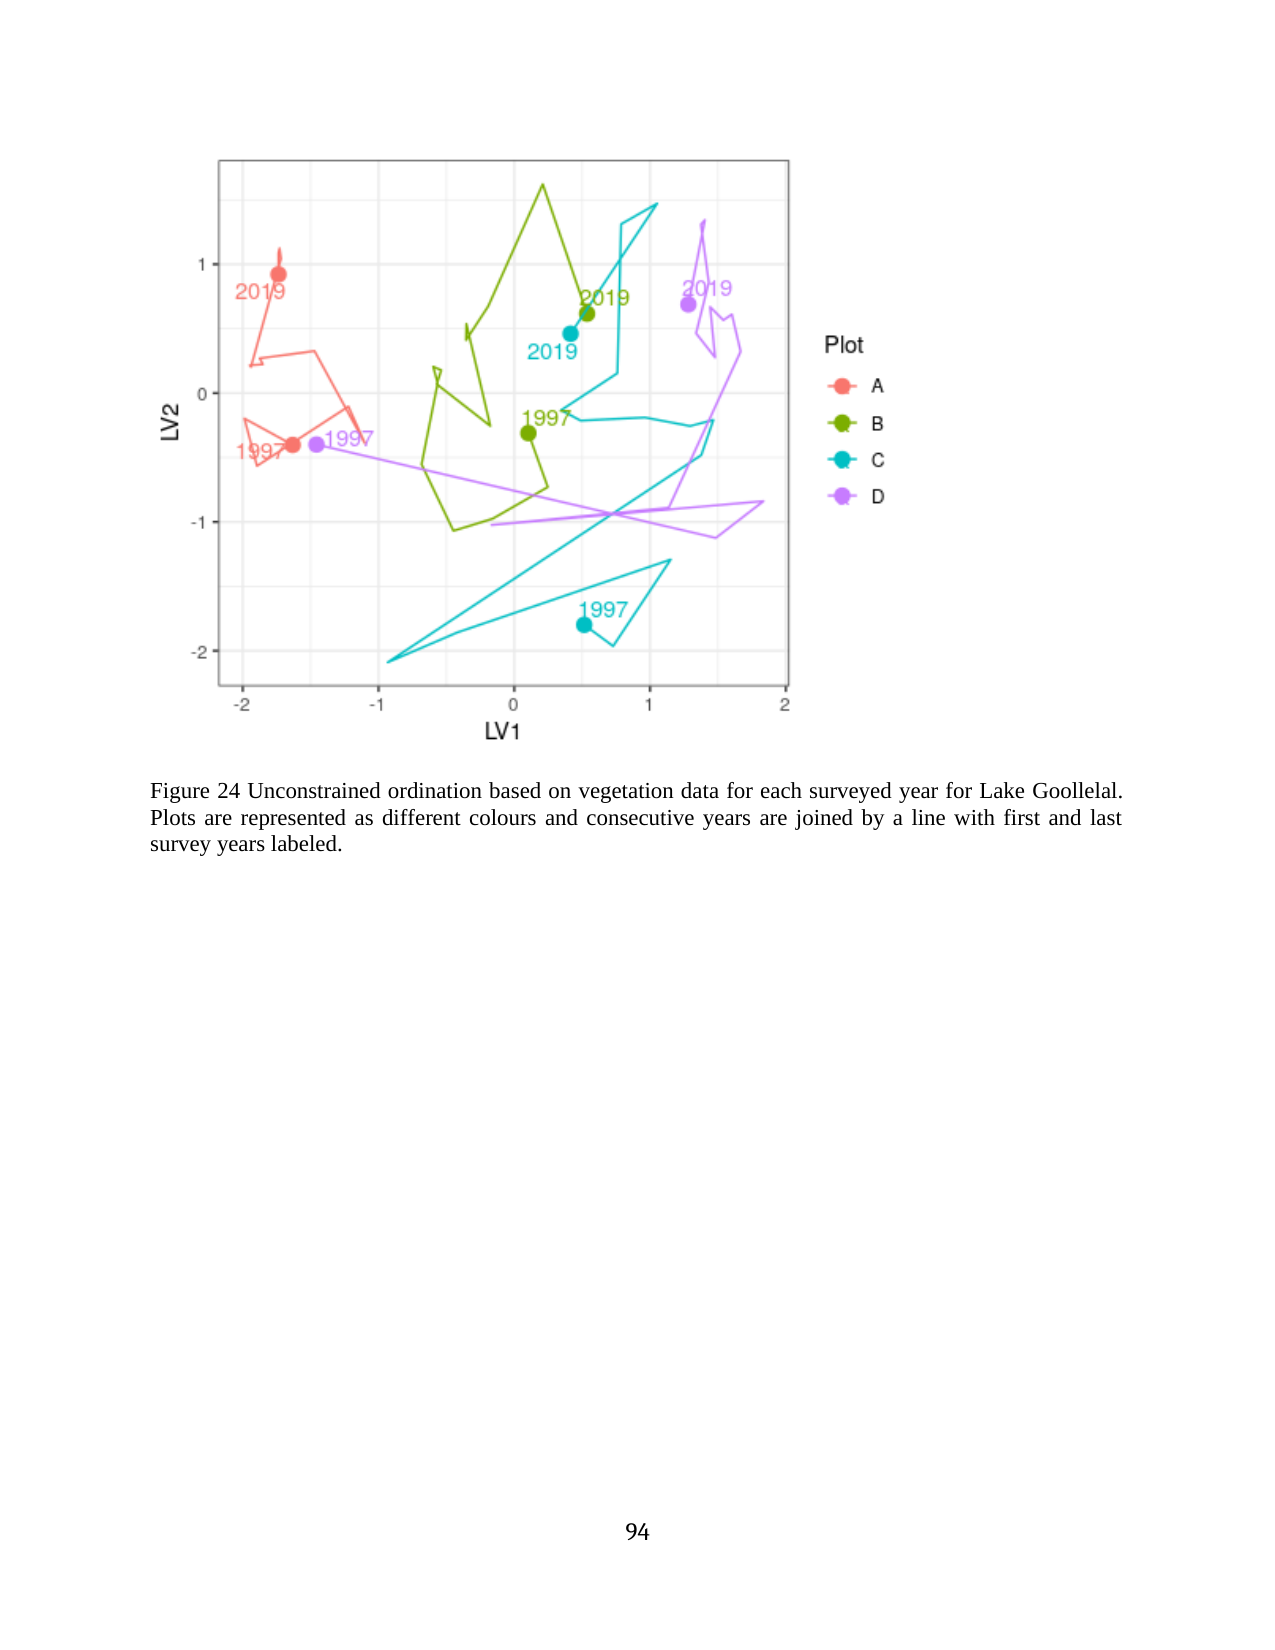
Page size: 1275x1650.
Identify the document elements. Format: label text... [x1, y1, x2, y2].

picture [150, 150, 908, 757]
